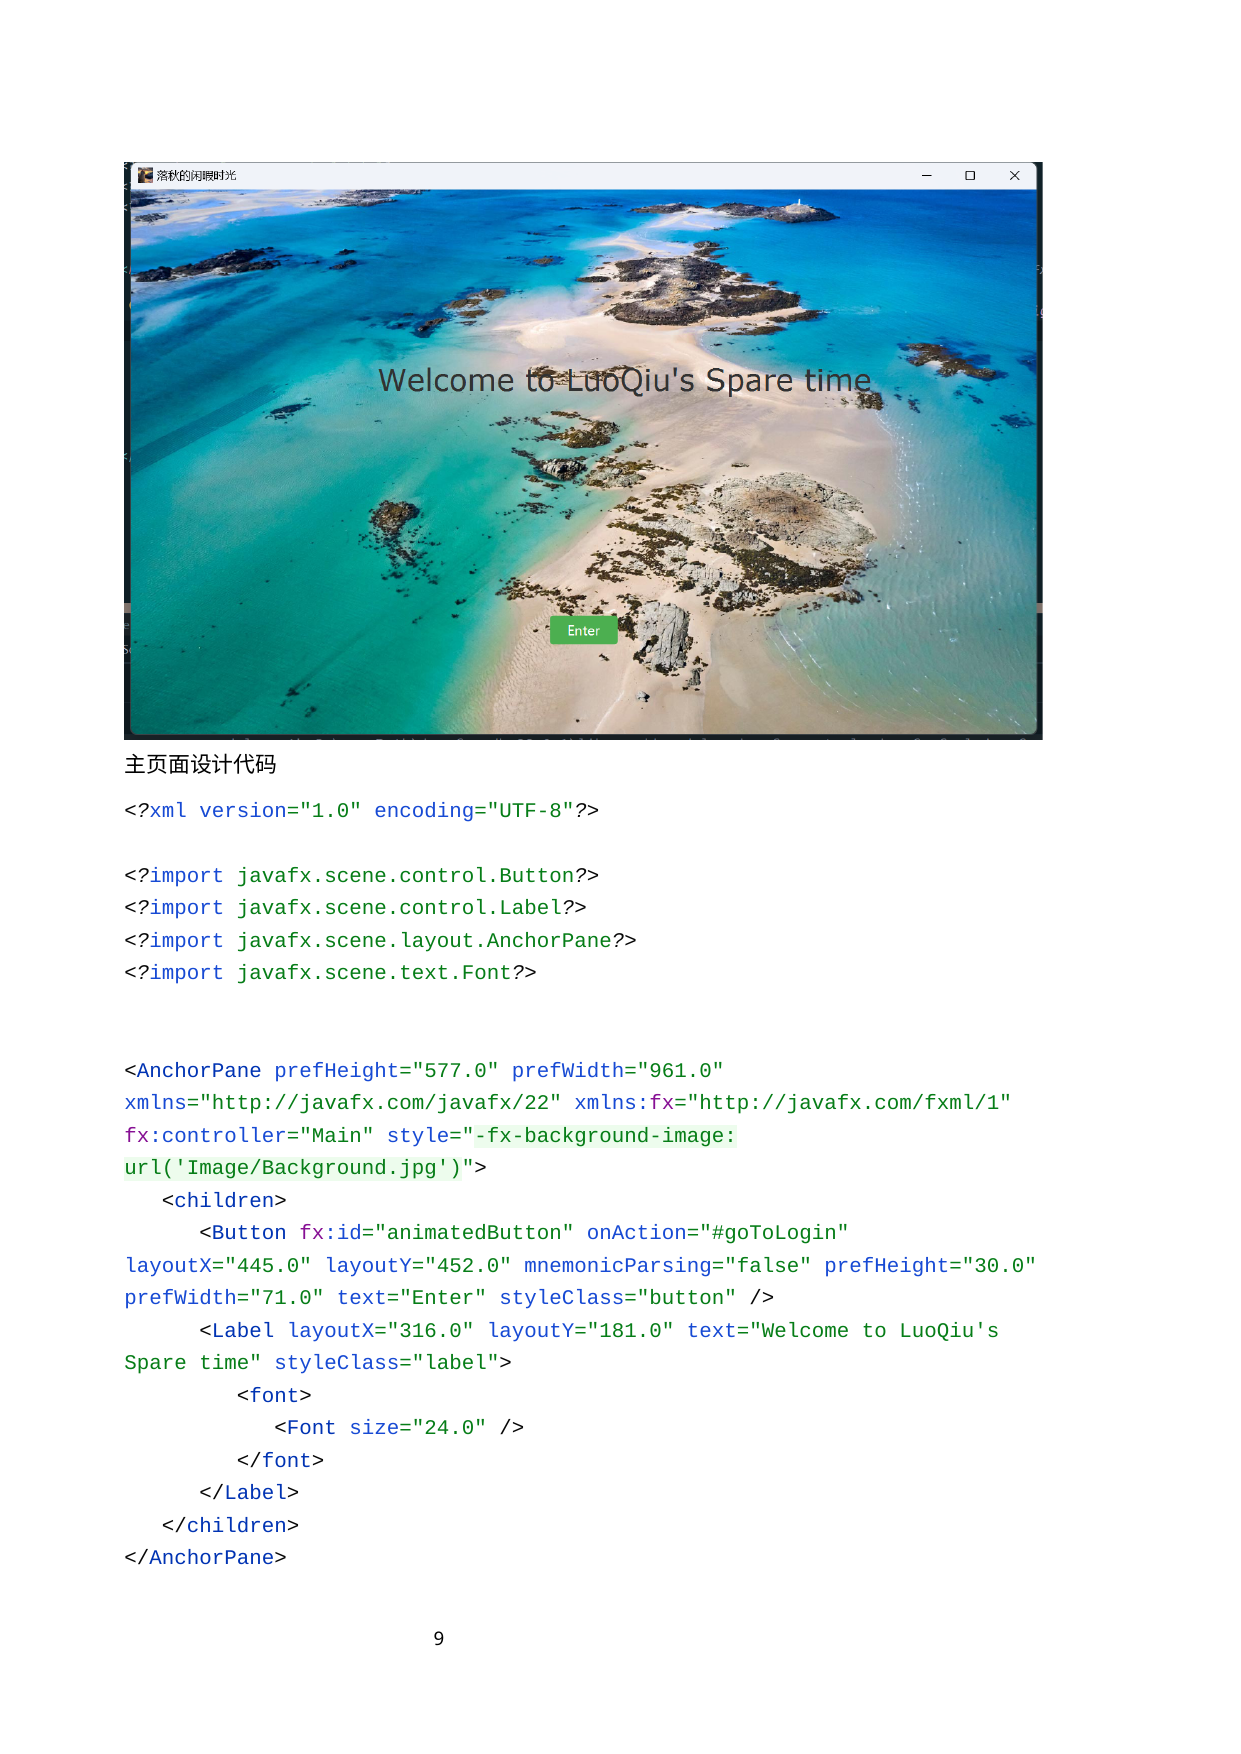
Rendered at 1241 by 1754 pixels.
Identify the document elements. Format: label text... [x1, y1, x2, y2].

text 主页面设计代码 [124, 747, 1043, 779]
text <?xml version="1.0" encoding="UTF-8"?> <?import javafx.scene.control.Button?> <?import javafx.scene.control.Label?> <?import javafx.scene.layout.AnchorPane?> <?import javafx.scene.text.Font?> <AnchorPane prefHeight="577.0" prefWidth="961.0" xmlns="http://javafx.com/javafx/22" xmlns:fx="http://javafx.com/fxml/1" fx:controller="Main" style="-fx-background-image: url('Image/Background.jpg')"> <children> <Button fx:id="animatedButton" onAction="#goToLogin" layoutX="445.0" layoutY="452.0" mnemonicParsing="false" prefHeight="30.0" prefWidth="71.0" text="Enter" styleClass="button" /> <Label layoutX="316.0" layoutY="181.0" text="Welcome to LuoQiu's Spare time" styleClass="label"> <font> <Font size="24.0" /> </font> </Label> </children> </AnchorPane> [124, 795, 1043, 1575]
picture [124, 162, 1043, 740]
